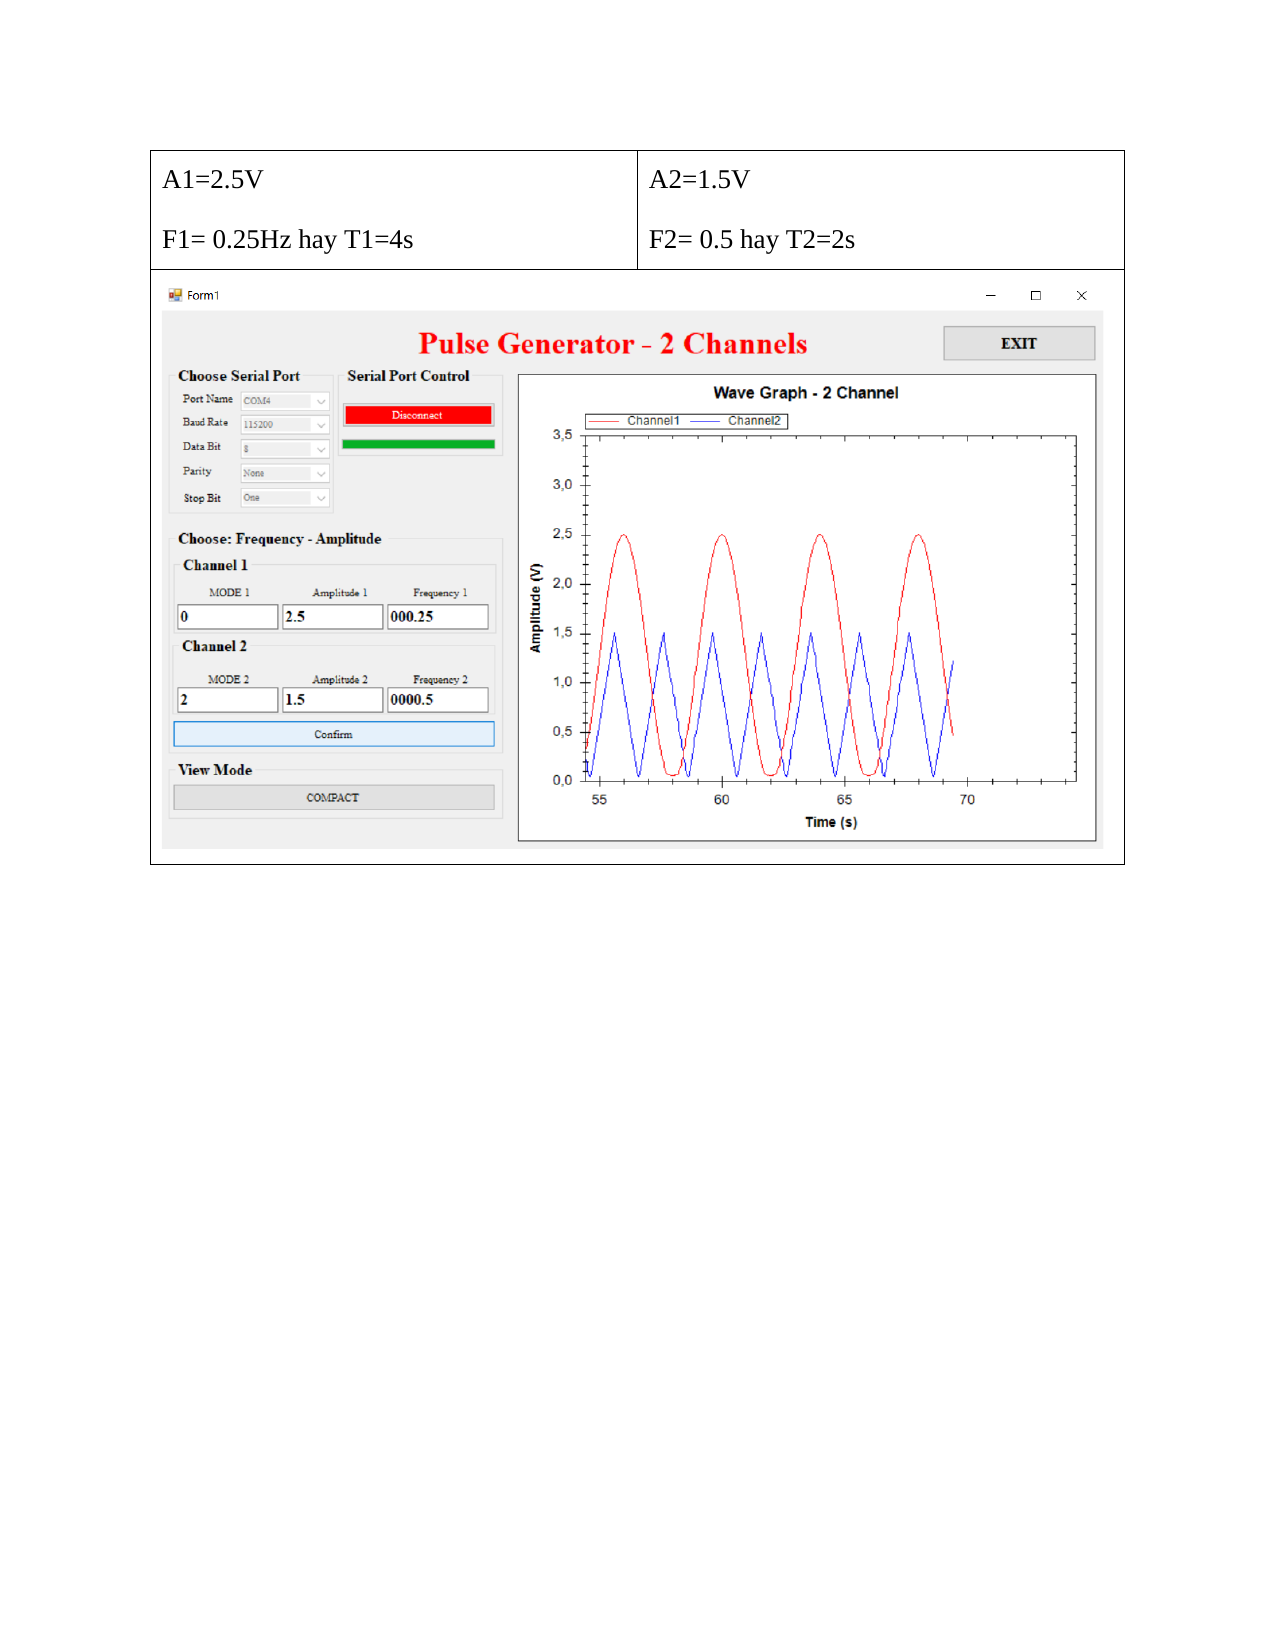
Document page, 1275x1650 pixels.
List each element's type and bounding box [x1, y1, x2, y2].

picture [161, 282, 1104, 849]
table_header [151, 151, 637, 269]
table_header [638, 151, 1124, 269]
table_cell [151, 270, 1124, 864]
